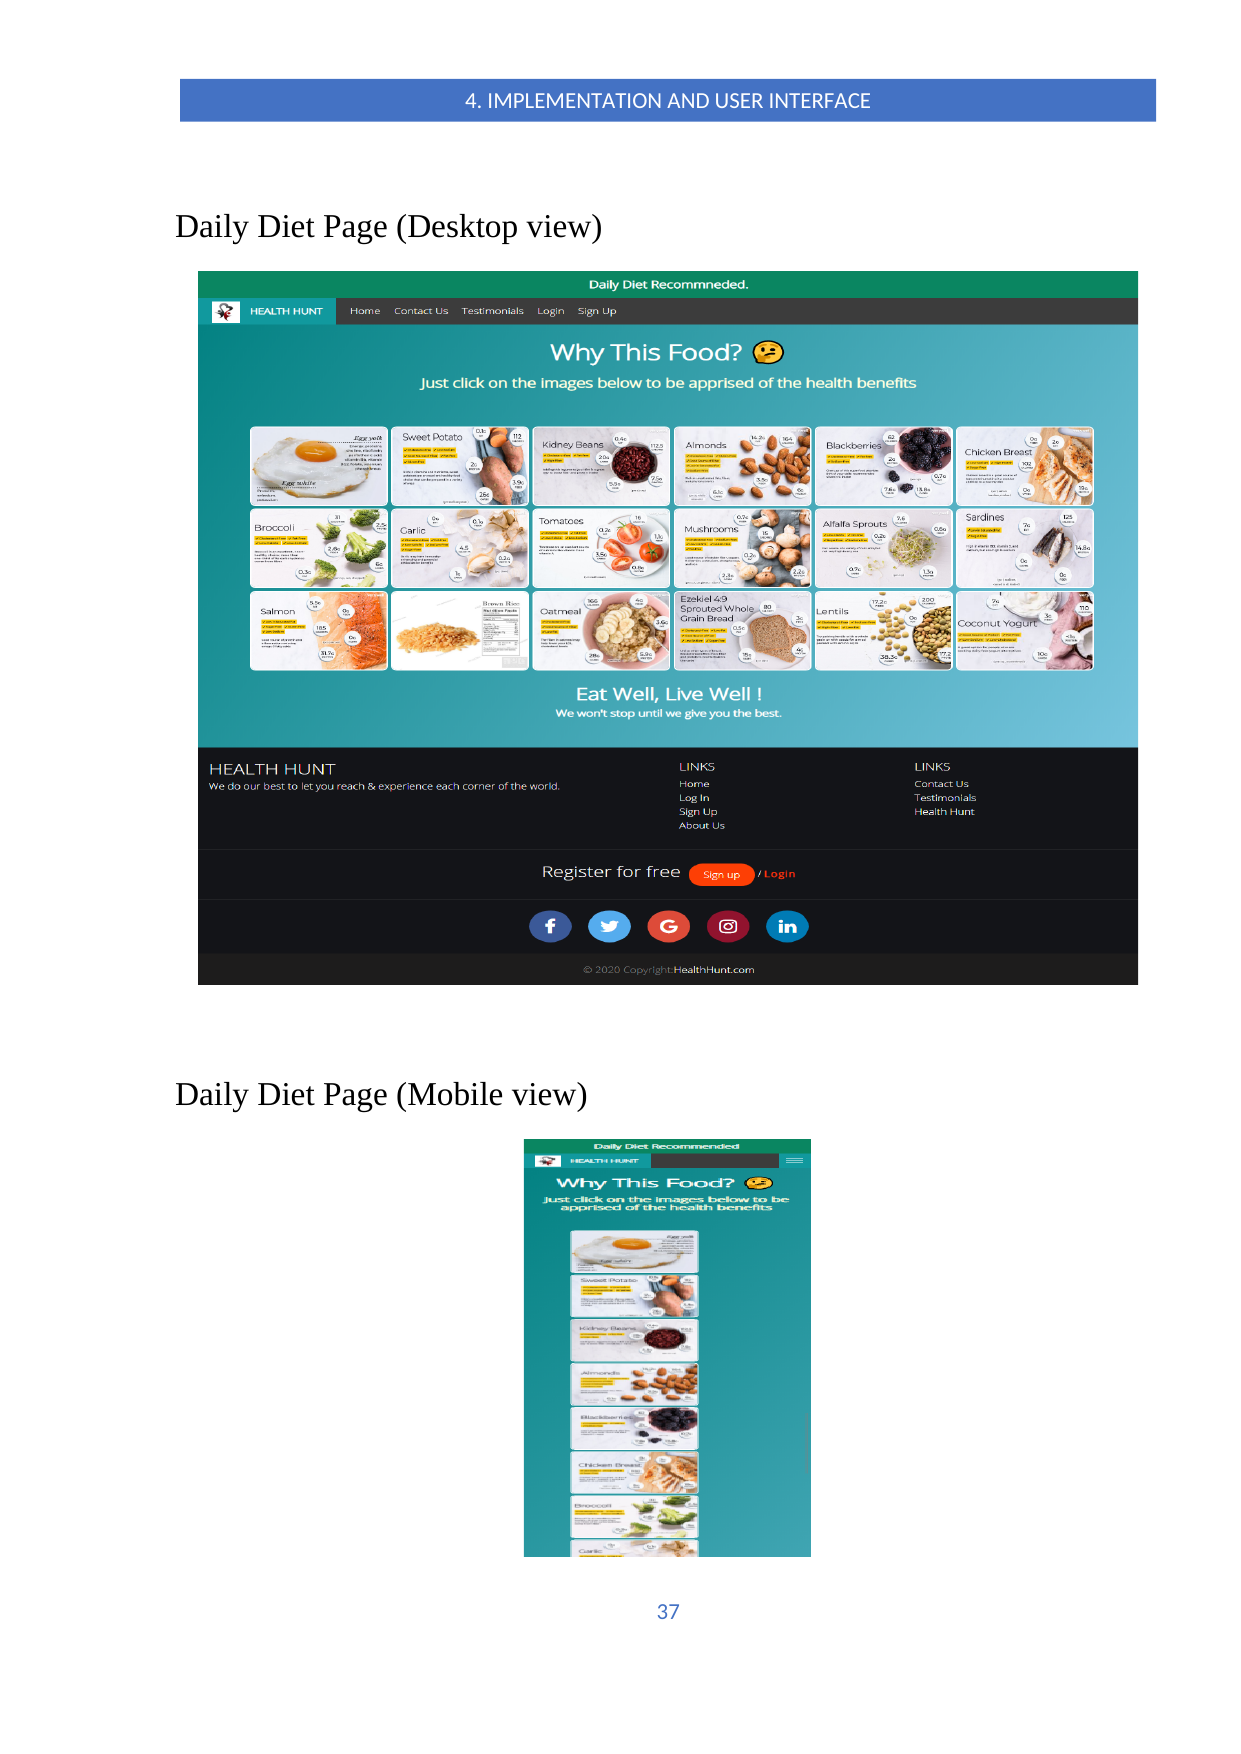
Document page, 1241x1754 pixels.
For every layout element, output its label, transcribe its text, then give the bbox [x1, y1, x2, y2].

text Daily Diet Page (Desktop view) [175, 207, 1161, 245]
picture [198, 271, 1139, 985]
picture [523, 1139, 811, 1557]
text Daily Diet Page (Mobile view) [175, 1074, 1161, 1113]
